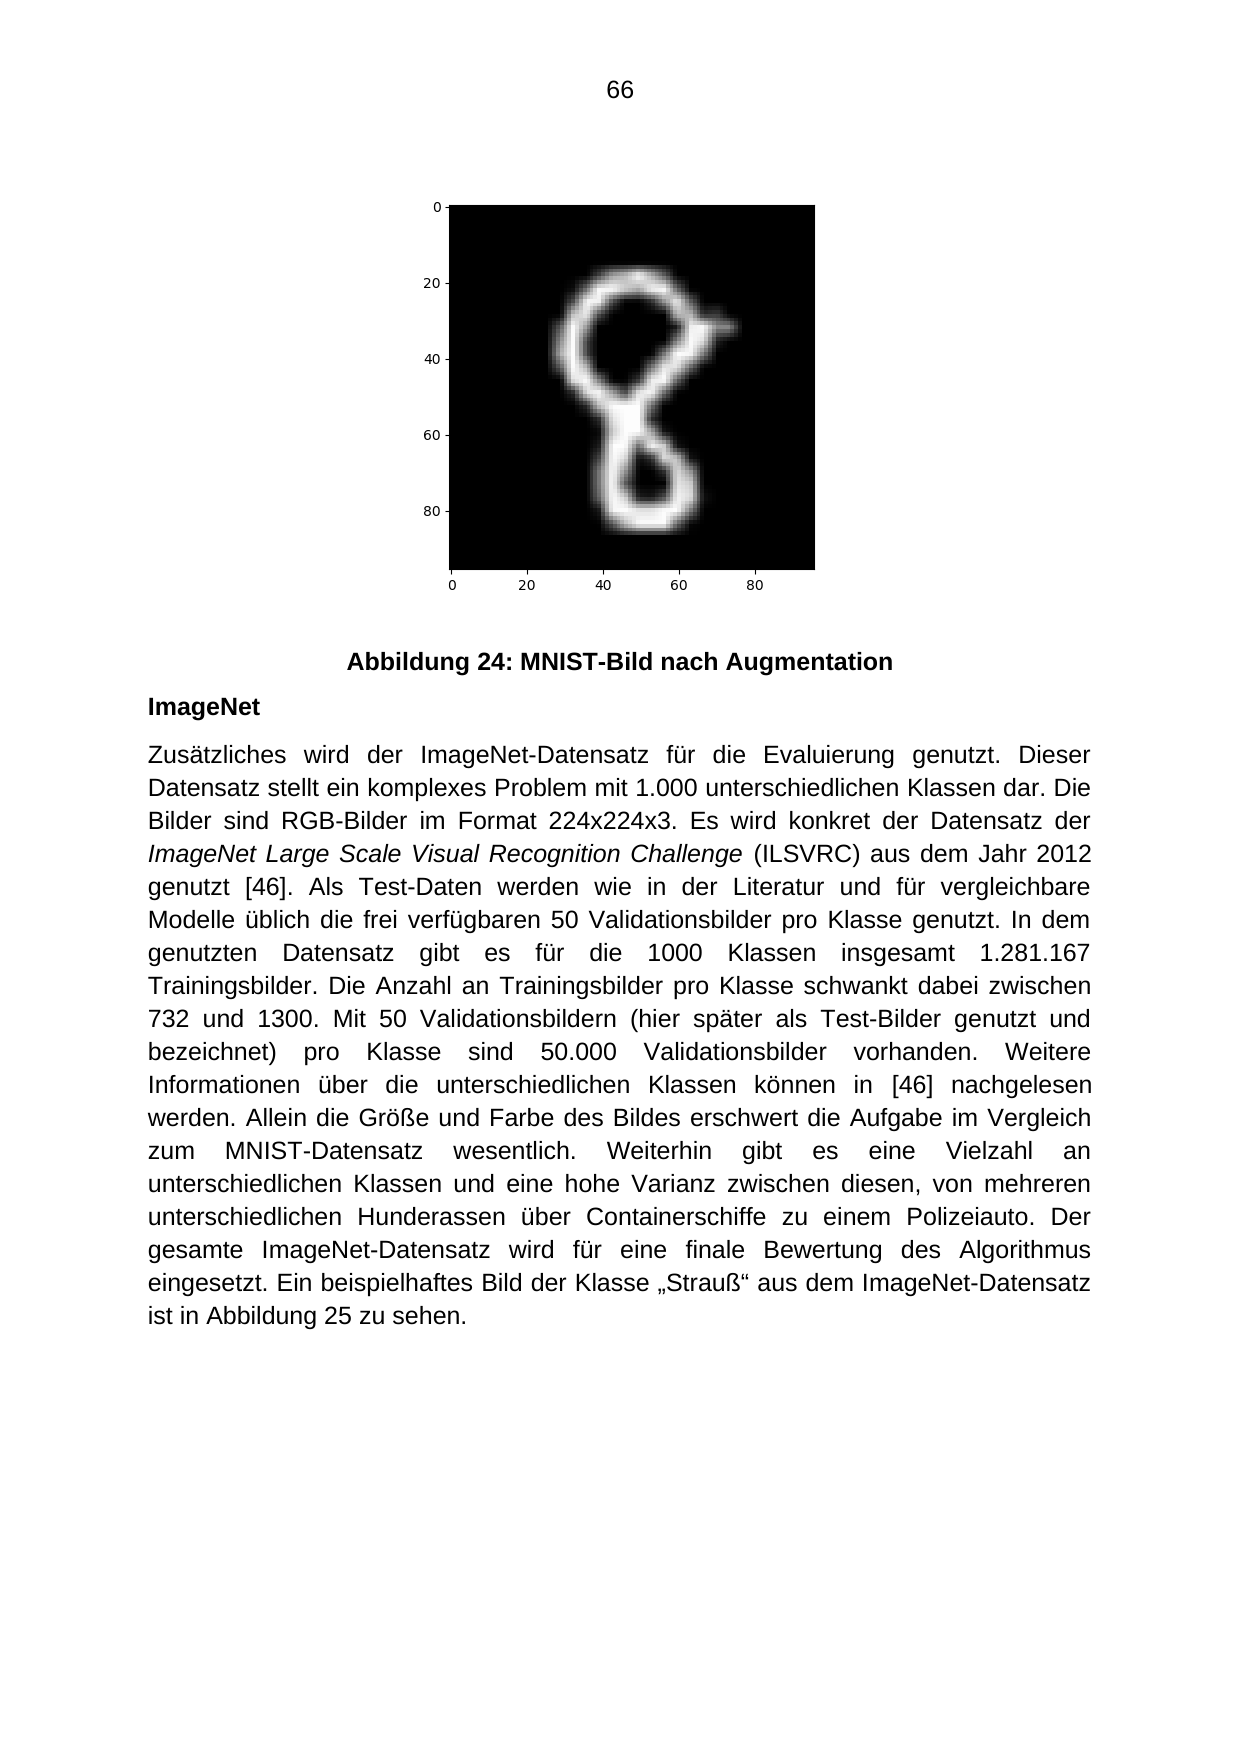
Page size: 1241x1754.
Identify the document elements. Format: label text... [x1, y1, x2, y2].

text Zusätzliches wird der ImageNet-Datensatz für die Evaluierung genutzt. Dieser Datensatz stellt ein komplexes Problem mit 1.000 unterschiedlichen Klassen dar. Die Bilder sind RGB-Bilder im Format 224x224x3. Es wird konkret der Datensatz der ImageNet Large Scale Visual Recognition Challenge (ILSVRC) aus dem Jahr 2012 genutzt. Als Test-Daten werden wie in der Literatur und für vergleichbare Modelle üblich die frei verfügbaren 50 Validationsbilder pro Klasse genutzt. In dem genutzten Datensatz gibt es für die 1000 Klassen insgesamt 1.281.167 Trainingsbilder. Die Anzahl an Trainingsbilder pro Klasse schwankt dabei zwischen 732 und 1300. Mit 50 Validationsbildern (hier später als Test-Bilder genutzt und bezeichnet) pro Klasse sind 50.000 Validationsbilder vorhanden. Weitere Informationen über die unterschiedlichen Klassen können in nachgelesen werden. Allein die Größe und Farbe des Bildes erschwert die Aufgabe im Vergleich zum MNIST-Datensatz wesentlich. Weiterhin gibt es eine Vielzahl an unterschiedlichen Klassen und eine hohe Varianz zwischen diesen, von mehreren unterschiedlichen Hunderassen über Containerschiffe zu einem Polizeiauto. Der gesamte ImageNet-Datensatz wird für eine finale Bewertung des Algorithmus eingesetzt. Ein beispielhaftes Bild der Klasse „Strauß“ aus dem ImageNet-Datensatz ist in Abbildung 25 zu sehen. [148, 740, 1092, 1330]
picture [308, 147, 938, 621]
text Abbildung 24: MNIST-Bild nach Augmentation [148, 647, 1092, 675]
text ImageNet [148, 692, 1092, 721]
